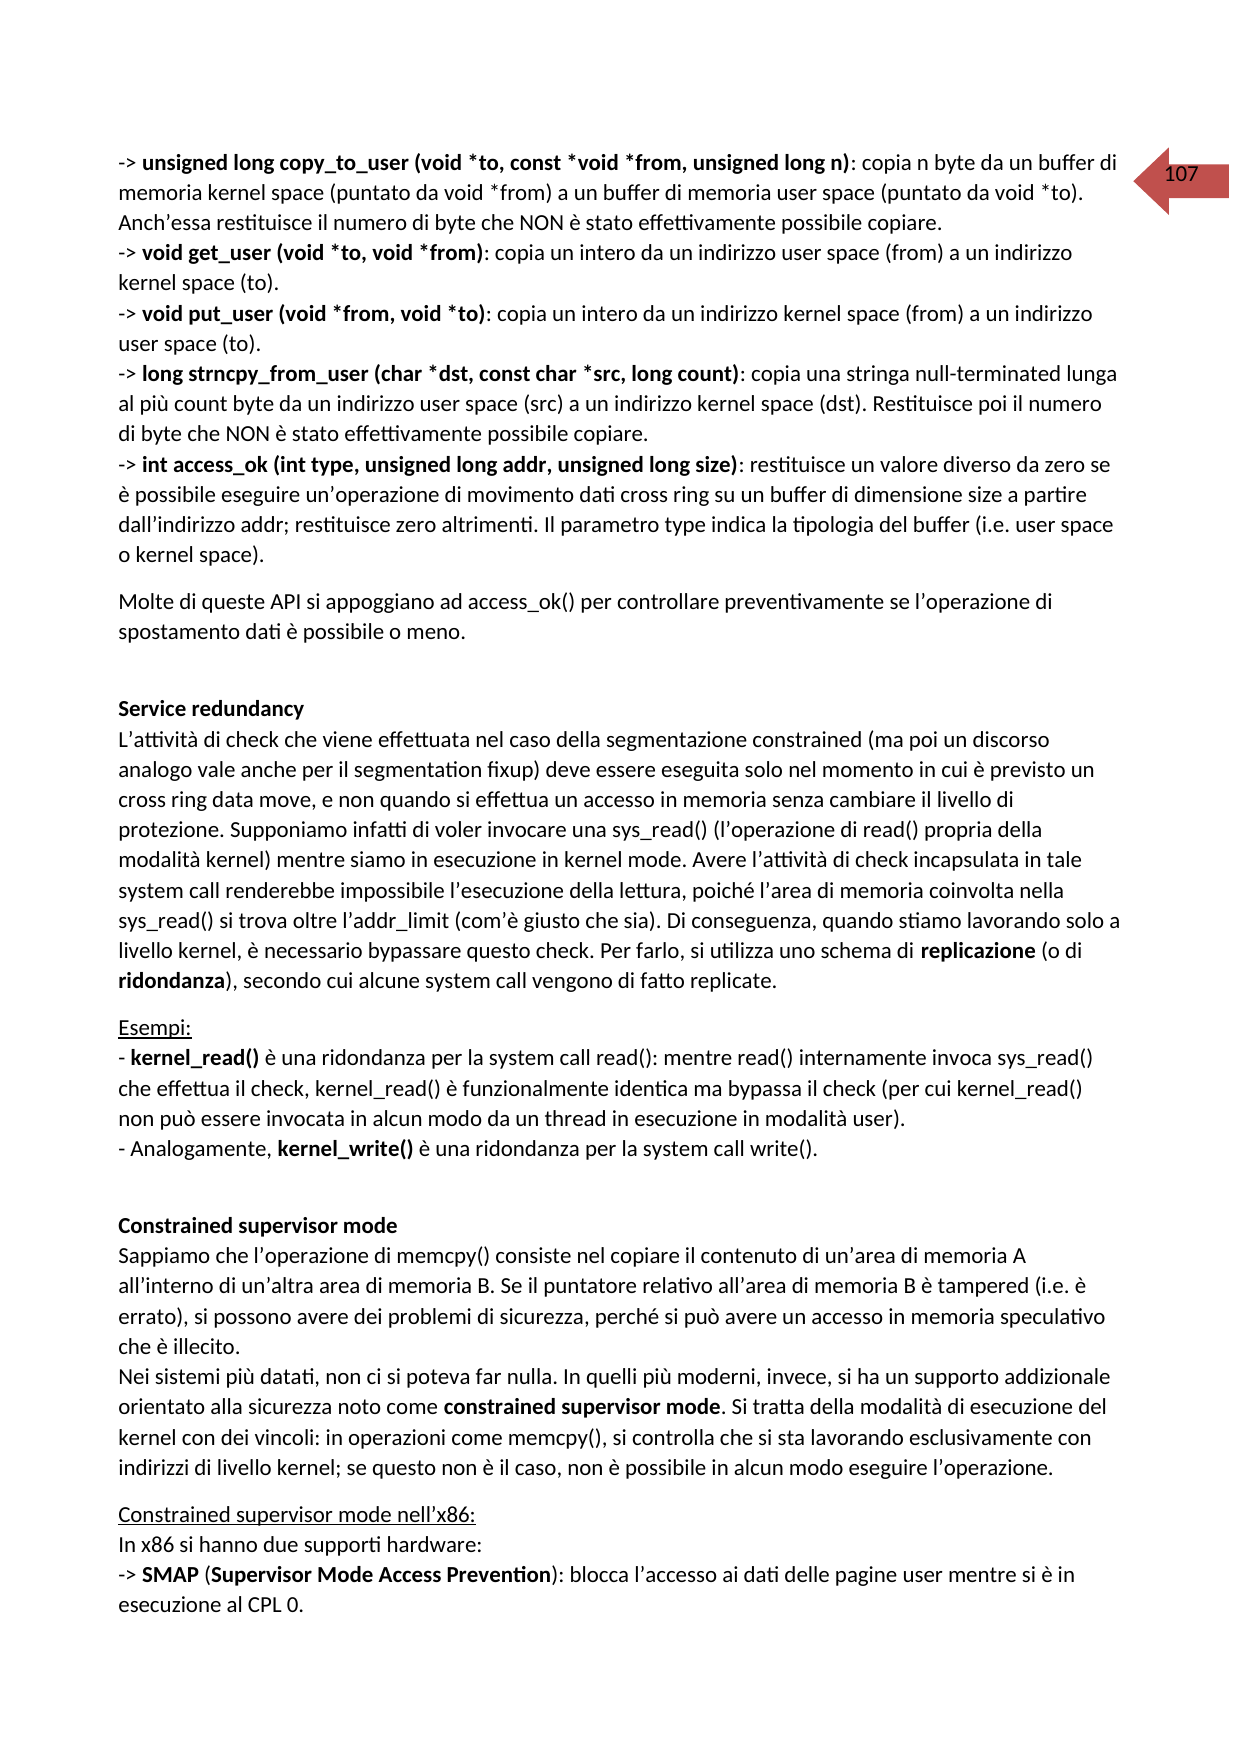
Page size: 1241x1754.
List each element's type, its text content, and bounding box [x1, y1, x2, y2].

text Constrained supervisor mode Sappiamo che l’operazione di memcpy() consiste nel copiare il contenuto di un’area di memoria A all’interno di un’altra area di memoria B. Se il puntatore relativo all’area di memoria B è tampered (i.e. è errato), si possono avere dei problemi di sicurezza, perché si può avere un accesso in memoria speculativo che è illecito. Nei sistemi più datati, non ci si poteva far nulla. In quelli più moderni, invece, si ha un supporto addizionale orientato alla sicurezza noto come constrained supervisor mode. Si tratta della modalità di esecuzione del kernel con dei vincoli: in operazioni come memcpy(), si controlla che si sta lavorando esclusivamente con indirizzi di livello kernel; se questo non è il caso, non è possibile in alcun modo eseguire l’operazione. [118, 1181, 1122, 1481]
text Service redundancy L’attività di check che viene effettuata nel caso della segmentazione constrained (ma poi un discorso analogo vale anche per il segmentation fixup) deve essere eseguita solo nel momento in cui è previsto un cross ring data move, e non quando si effettua un accesso in memoria senza cambiare il livello di protezione. Supponiamo infatti di voler invocare una sys_read() (l’operazione di read() propria della modalità kernel) mentre siamo in esecuzione in kernel mode. Avere l’attività di check incapsulata in tale system call renderebbe impossibile l’esecuzione della lettura, poiché l’area di memoria coinvolta nella sys_read() si trova oltre l’addr_limit (com’è giusto che sia). Di conseguenza, quando stiamo lavorando solo a livello kernel, è necessario bypassare questo check. Per farlo, si utilizza uno schema di replicazione (o di ridondanza), secondo cui alcune system call vengono di fatto replicate. [118, 664, 1122, 994]
text Molte di queste API si appoggiano ad access_ok() per controllare preventivamente se l’operazione di spostamento dati è possibile o meno. [118, 587, 1122, 645]
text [118, 148, 1122, 568]
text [118, 1500, 1122, 1618]
text Esempi: - kernel_read() è una ridondanza per la system call read(): mentre read() internamente invoca sys_read() che effettua il check, kernel_read() è funzionalmente identica ma bypassa il check (per cui kernel_read() non può essere invocata in alcun modo da un thread in esecuzione in modalità user). - Analogamente, kernel_write() è una ridondanza per la system call write(). [118, 1013, 1122, 1162]
